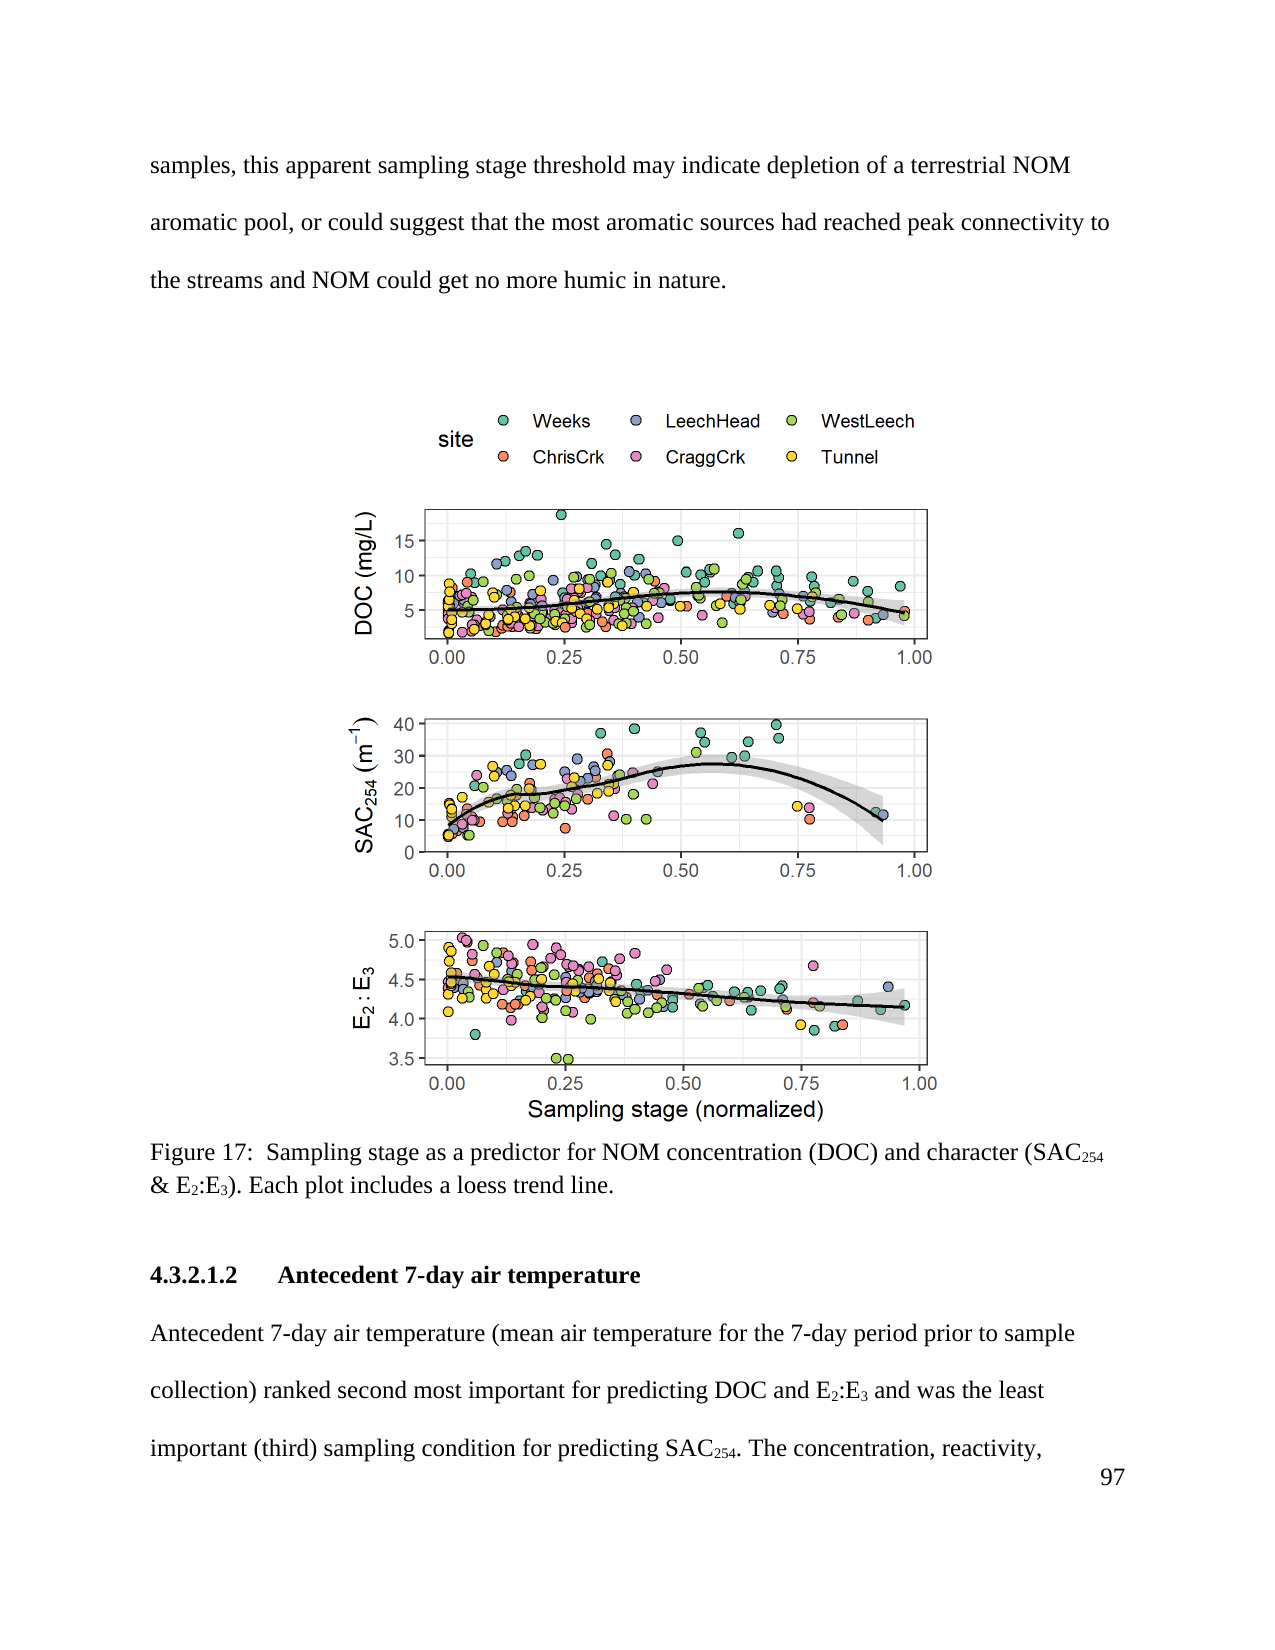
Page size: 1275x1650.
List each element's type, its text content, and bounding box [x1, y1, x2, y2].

subtitle Antecedent 7-day air temperature [150, 1260, 1125, 1289]
picture [336, 380, 939, 1133]
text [150, 150, 1125, 294]
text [150, 1318, 1125, 1462]
text Figure 17: Sampling stage as a predictor for NOM concentration (DOC) and character (SAC254 & E2:E3). Each plot includes a loess trend line. [150, 1137, 1125, 1198]
